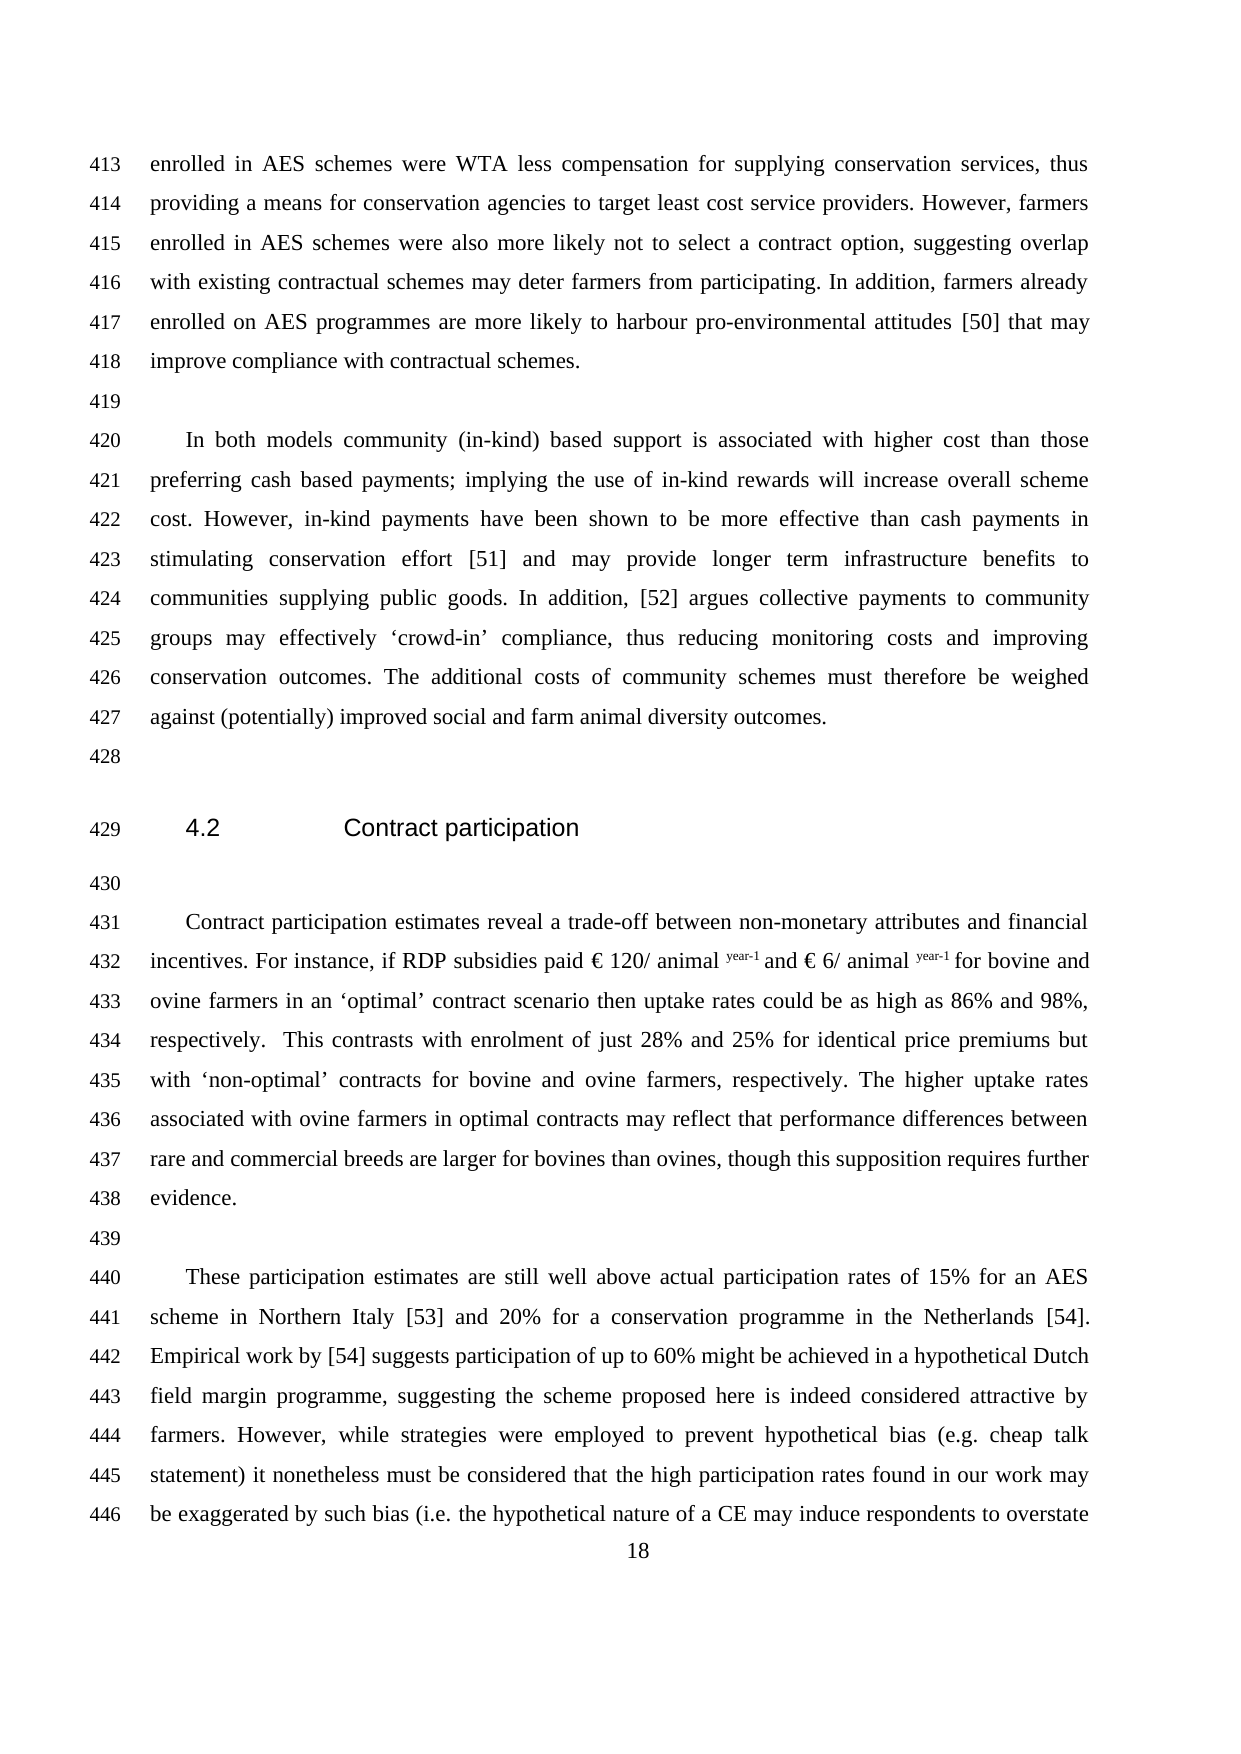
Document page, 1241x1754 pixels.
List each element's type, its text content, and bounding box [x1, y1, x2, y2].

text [150, 1263, 1090, 1527]
subtitle Contract participation [150, 813, 1090, 842]
text In both models community (in-kind) based support is associated with higher cost than those preferring cash based payments; implying the use of in-kind rewards will increase overall scheme cost. However, in-kind payments have been shown to be more effective than cash payments in stimulating conservation effort [51] and may provide longer term infrastructure benefits to communities supplying public goods. In addition, [52] argues collective payments to community groups may effectively ‘crowd-in’ compliance, thus reducing monitoring costs and improving conservation outcomes. The additional costs of community schemes must therefore be weighed against (potentially) improved social and farm animal diversity outcomes. [150, 426, 1090, 729]
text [150, 150, 1090, 374]
text Contract participation estimates reveal a trade-off between non-monetary attributes and financial incentives. For instance, if RDP subsidies paid € 120/ animal year-1 and € 6/ animal year-1 for bovine and ovine farmers in an ‘optimal’ contract scenario then uptake rates could be as high as 86% and 98%, respectively. This contrasts with enrolment of just 28% and 25% for identical price premiums but with ‘non-optimal’ contracts for bovine and ovine farmers, respectively. The higher uptake rates associated with ovine farmers in optimal contracts may reflect that performance differences between rare and commercial breeds are larger for bovines than ovines, though this supposition requires further evidence. [150, 908, 1090, 1211]
